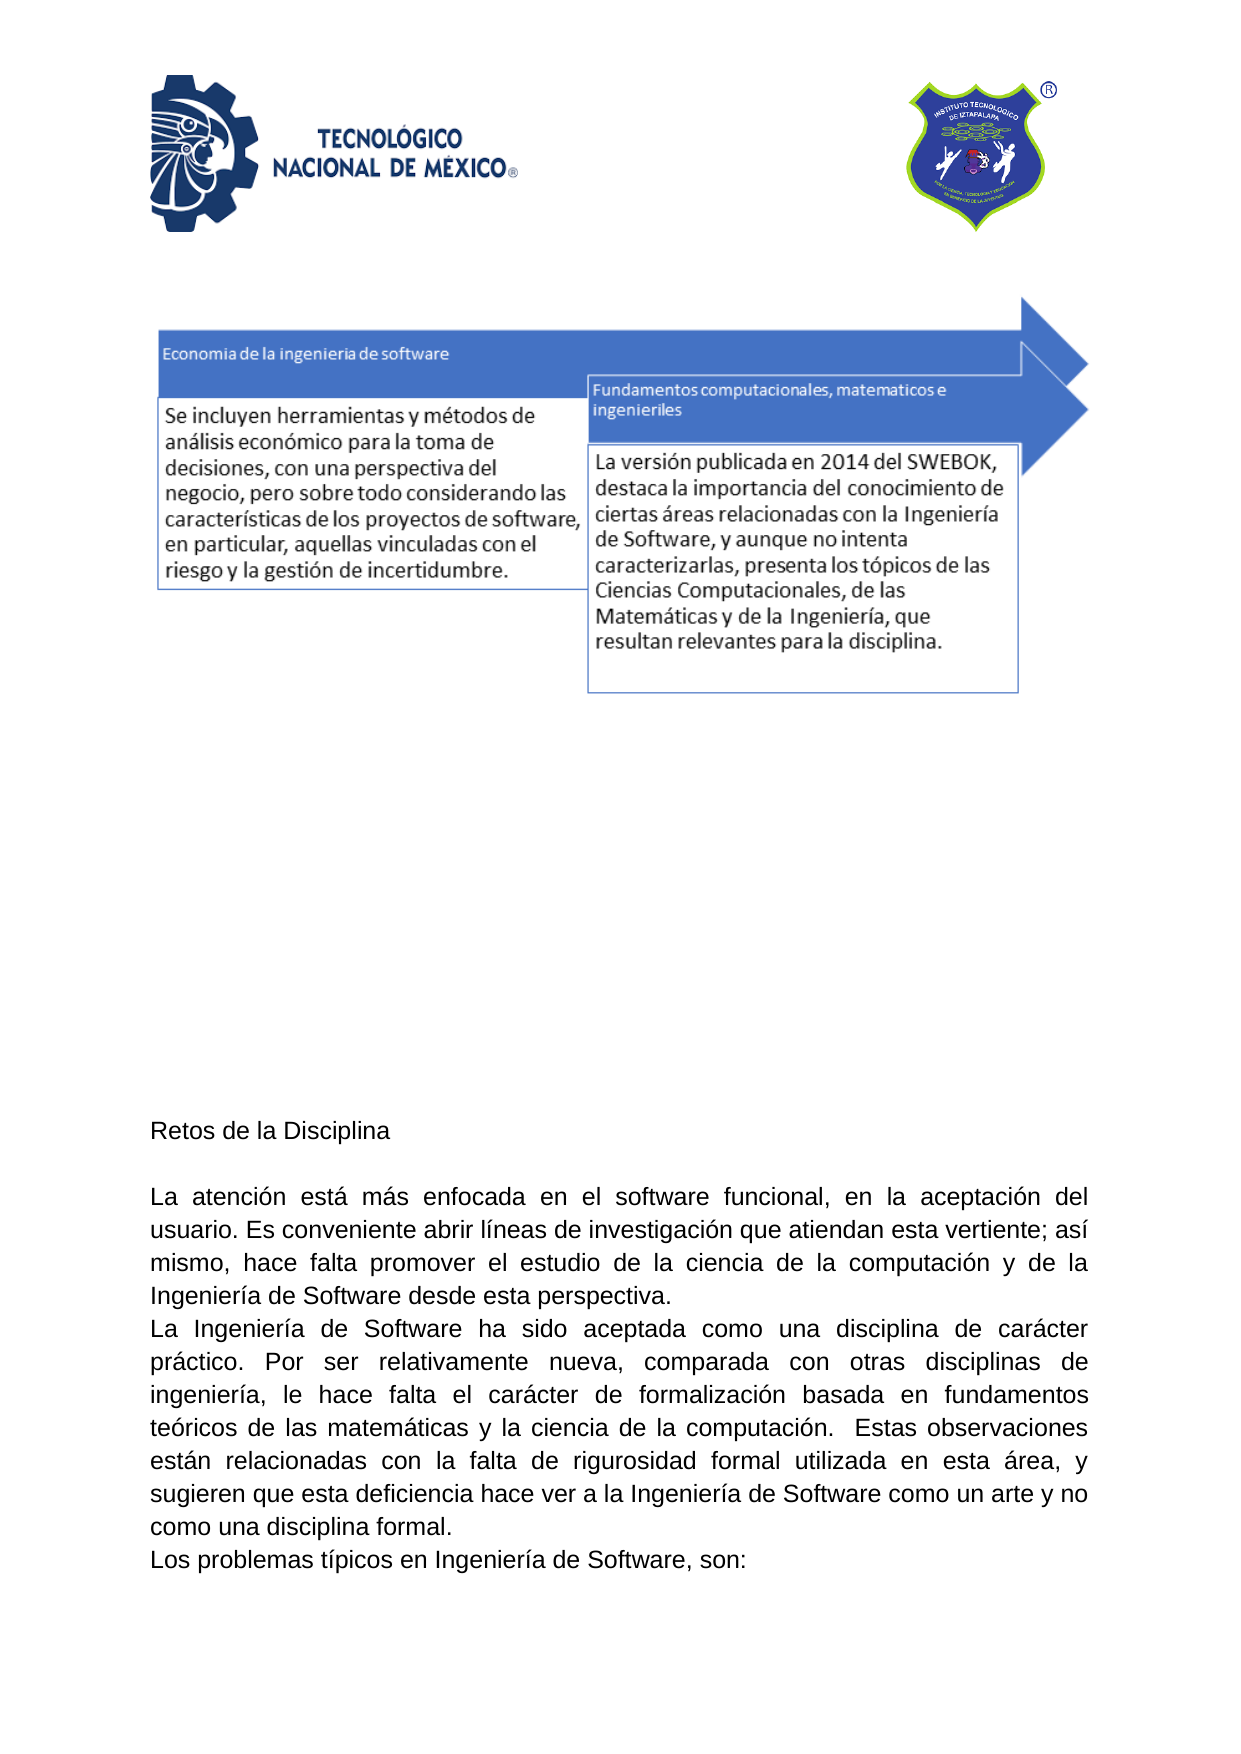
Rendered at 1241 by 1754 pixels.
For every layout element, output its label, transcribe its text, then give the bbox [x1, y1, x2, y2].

text Retos de la Disciplina [150, 1116, 1090, 1144]
text La Ingeniería de Software ha sido aceptada como una disciplina de carácter práctico. Por ser relativamente nueva, comparada con otras disciplinas de ingeniería, le hace falta el carácter de formalización basada en fundamentos teóricos de las matemáticas y la ciencia de la computación. Estas observaciones están relacionadas con la falta de rigurosidad formal utilizada en esta área, y sugieren que esta deficiencia hace ver a la Ingeniería de Software como un arte y no como una disciplina formal. [150, 1314, 1090, 1541]
picture [150, 75, 518, 232]
text La atención está más enfocada en el software funcional, en la aceptación del usuario. Es conveniente abrir líneas de investigación que atiendan esta vertiente; así mismo, hace falta promover el estudio de la ciencia de la computación y de la Ingeniería de Software desde esta perspectiva. [150, 1182, 1090, 1309]
picture [150, 235, 1091, 782]
text Los problemas típicos en Ingeniería de Software, son: [150, 1545, 1090, 1574]
picture [906, 81, 1057, 232]
